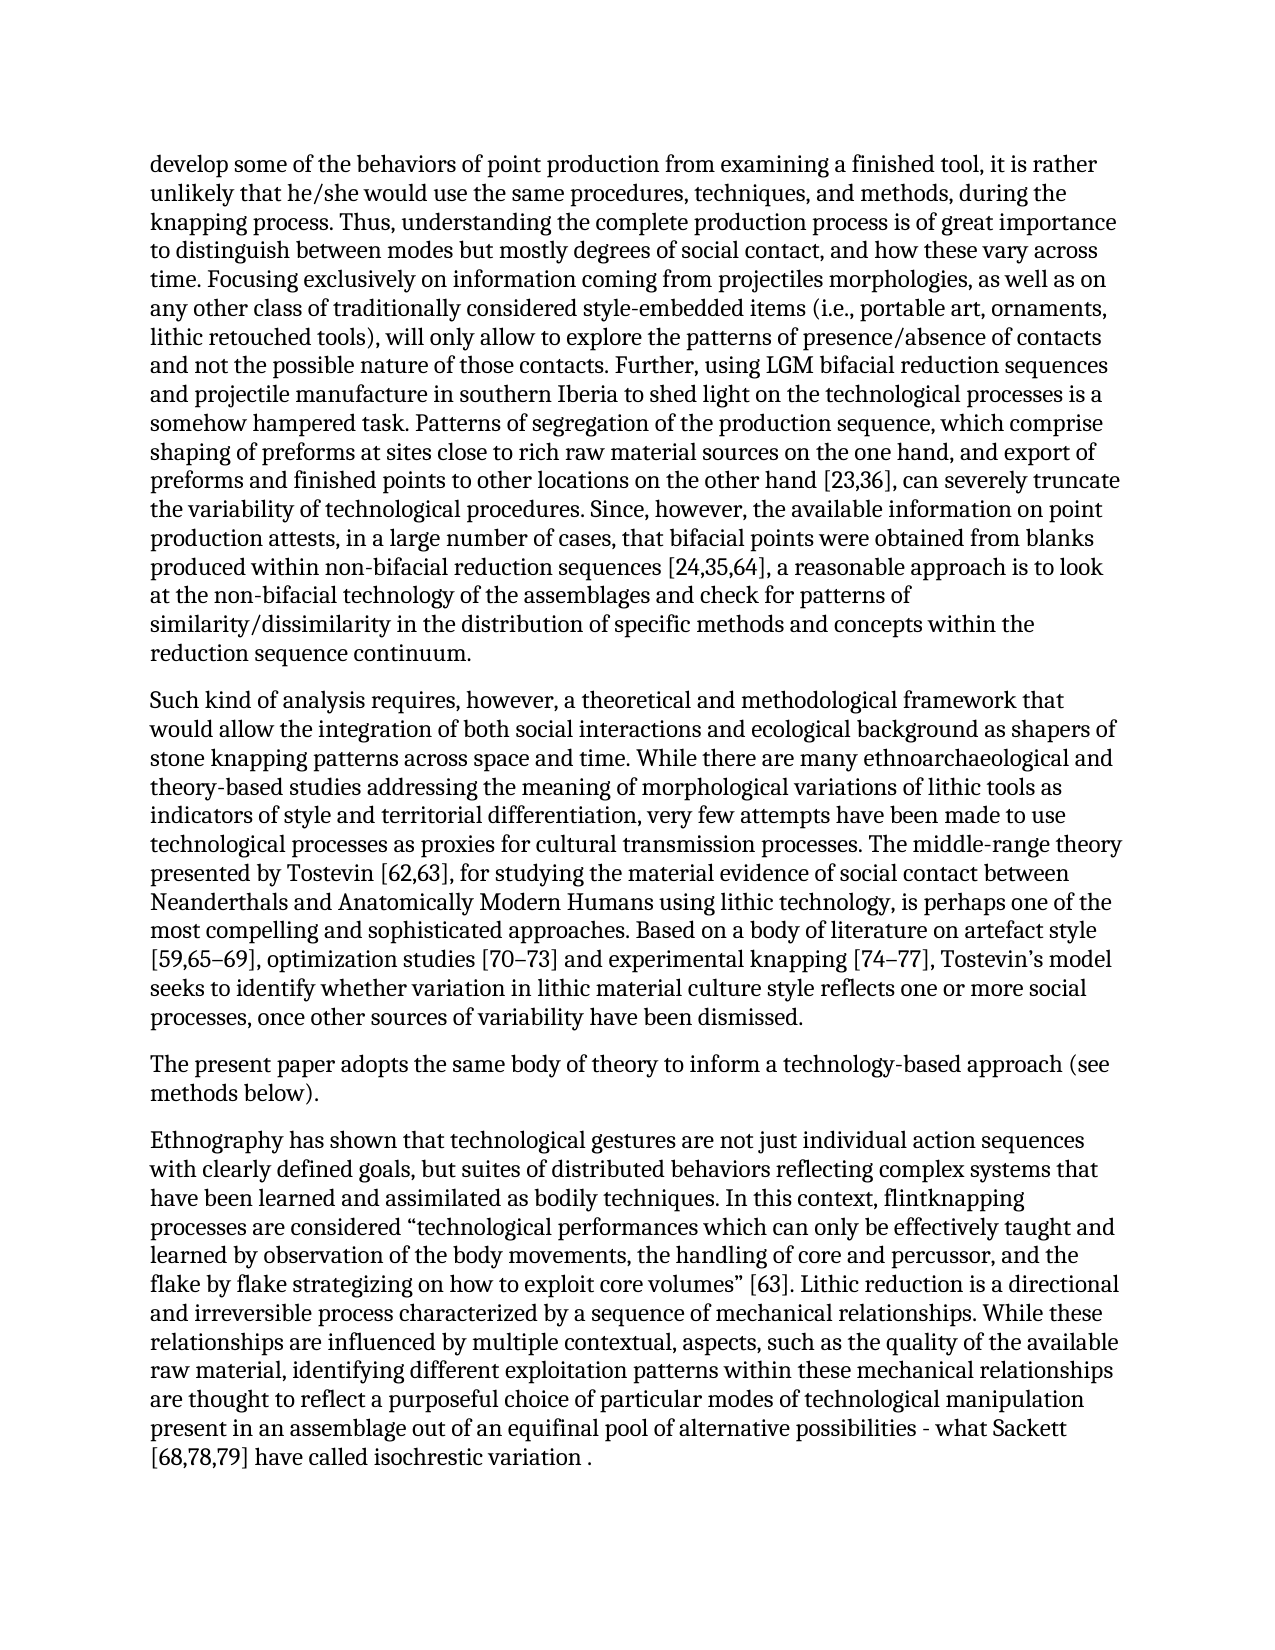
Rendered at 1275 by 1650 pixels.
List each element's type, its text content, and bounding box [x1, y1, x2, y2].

text Ethnography has shown that technological gestures are not just individual action sequences with clearly defined goals, but suites of distributed behaviors reflecting complex systems that have been learned and assimilated as bodily techniques. In this context, flintknapping processes are considered “technological performances which can only be effectively taught and learned by observation of the body movements, the handling of core and percussor, and the flake by flake strategizing on how to exploit core volumes” [63]. Lithic reduction is a directional and irreversible process characterized by a sequence of mechanical relationships. While these relationships are influenced by multiple contextual, aspects, such as the quality of the available raw material, identifying different exploitation patterns within these mechanical relationships are thought to reflect a purposeful choice of particular modes of technological manipulation present in an assemblage out of an equifinal pool of alternative possibilities - what Sackett [68,78,79] have called isochrestic variation . [150, 1126, 1125, 1471]
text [150, 150, 1125, 667]
text Such kind of analysis requires, however, a theoretical and methodological framework that would allow the integration of both social interactions and ecological background as shapers of stone knapping patterns across space and time. While there are many ethnoarchaeological and theory-based studies addressing the meaning of morphological variations of lithic tools as indicators of style and territorial differentiation, very few attempts have been made to use technological processes as proxies for cultural transmission processes. The middle-range theory presented by Tostevin [62,63], for studying the material evidence of social contact between Neanderthals and Anatomically Modern Humans using lithic technology, is perhaps one of the most compelling and sophisticated approaches. Based on a body of literature on artefact style [59,65–69], optimization studies [70–73] and experimental knapping [74–77], Tostevin’s model seeks to identify whether variation in lithic material culture style reflects one or more social processes, once other sources of variability have been dismissed. [150, 686, 1125, 1031]
text The present paper adopts the same body of theory to inform a technology-based approach (see methods below). [150, 1050, 1125, 1107]
